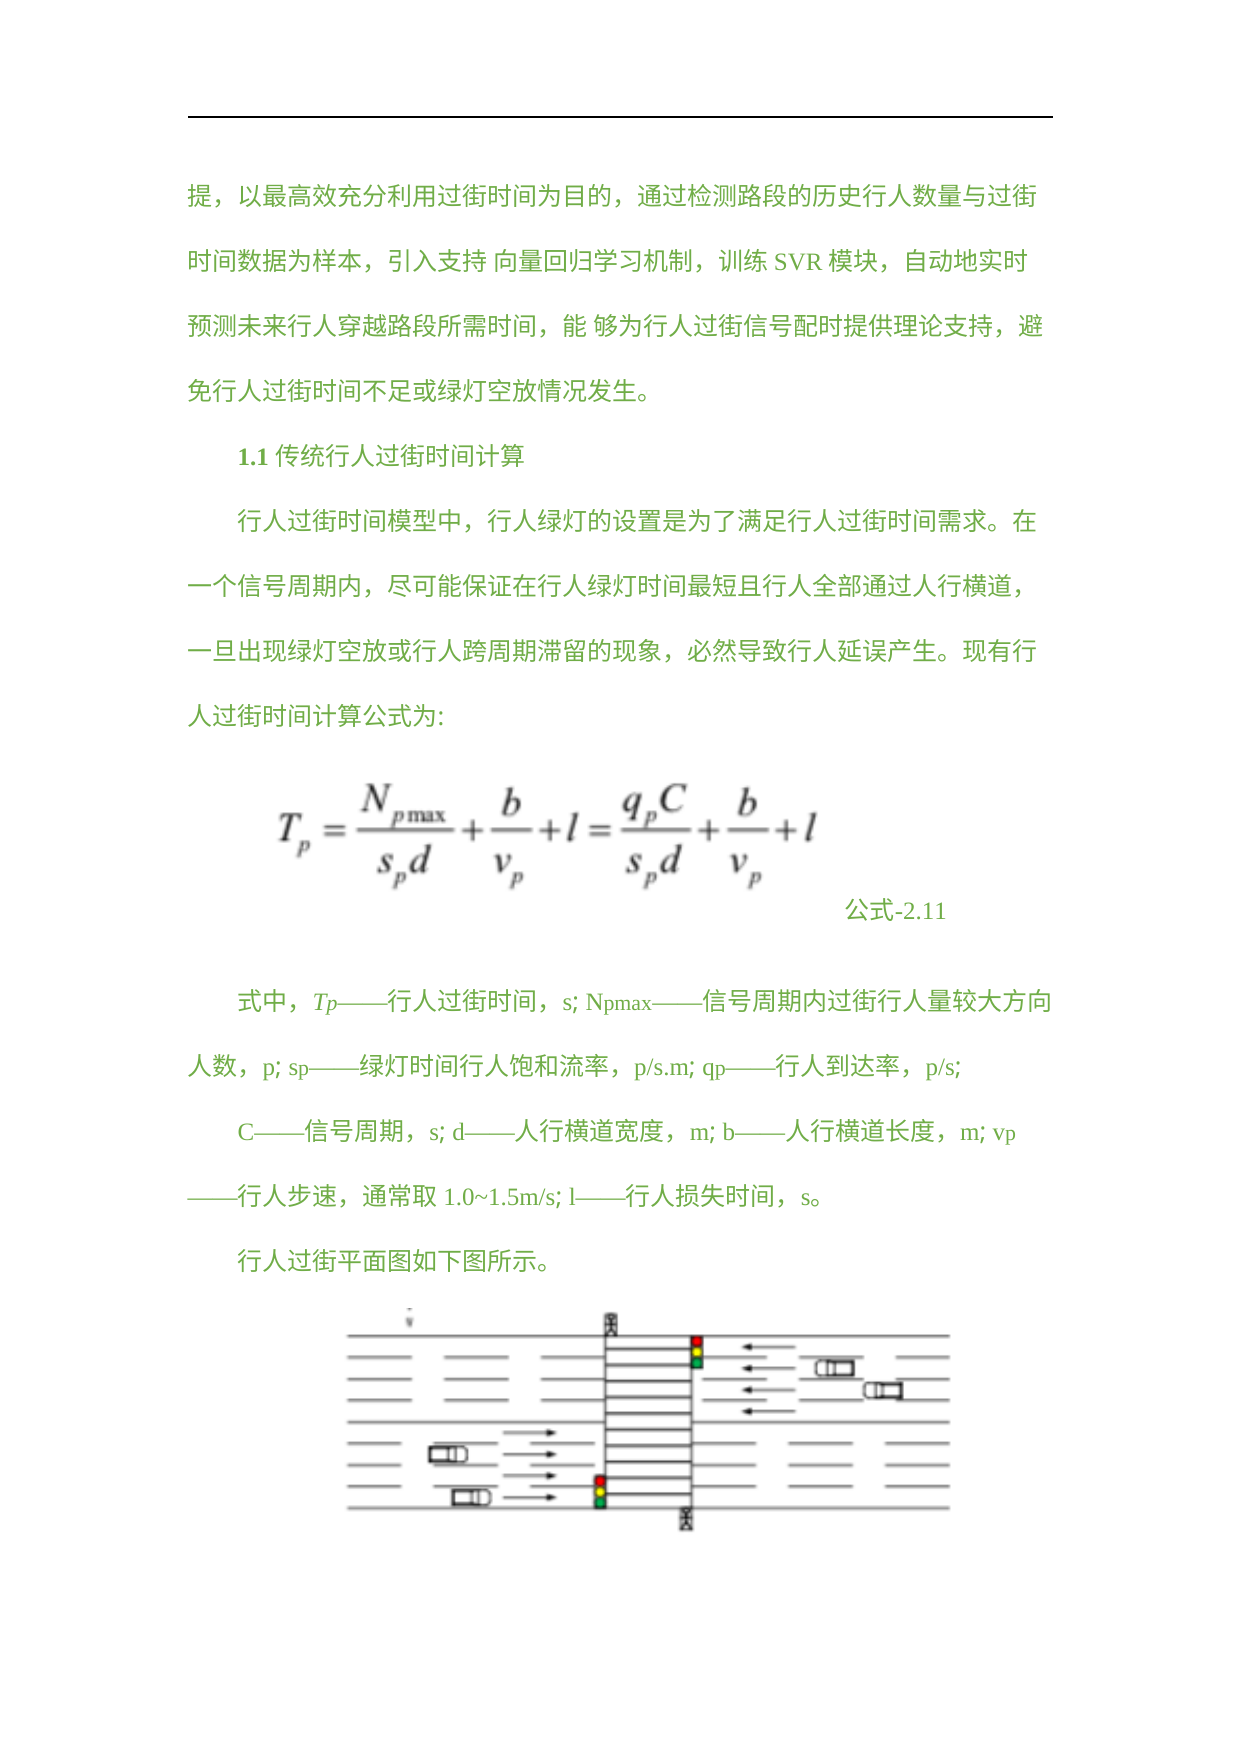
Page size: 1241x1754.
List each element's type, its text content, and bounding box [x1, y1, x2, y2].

text 行人过街时间模型中，行人绿灯的设置是为了满足行人过街时间需求。在一个信号周期内，尽可能保证在行人绿灯时间最短且行人全部通过人行横道，一旦出现绿灯空放或行人跨周期滞留的现象，必然导致行人延误产生。现有行人过街时间计算公式为: [187, 487, 1053, 747]
picture [237, 1308, 1102, 1536]
text 行人过街平面图如下图所示。 [187, 1227, 1053, 1292]
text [187, 162, 1053, 422]
text 1.1 传统行人过街时间计算 [187, 422, 1053, 487]
picture [187, 747, 820, 904]
text C——信号周期，s; d——人行横道宽度，m; b——人行横道长度，m; vp——行人步速，通常取 1.0~1.5m/s; l——行人损失时间，s。 [187, 1097, 1053, 1227]
text 式中，Tp——行人过街时间，s; Npmax——信号周期内过街行人量较大方向人数，p; sp——绿灯时间行人饱和流率，p/s.m; qp——行人到达率，p/s; [187, 967, 1053, 1097]
